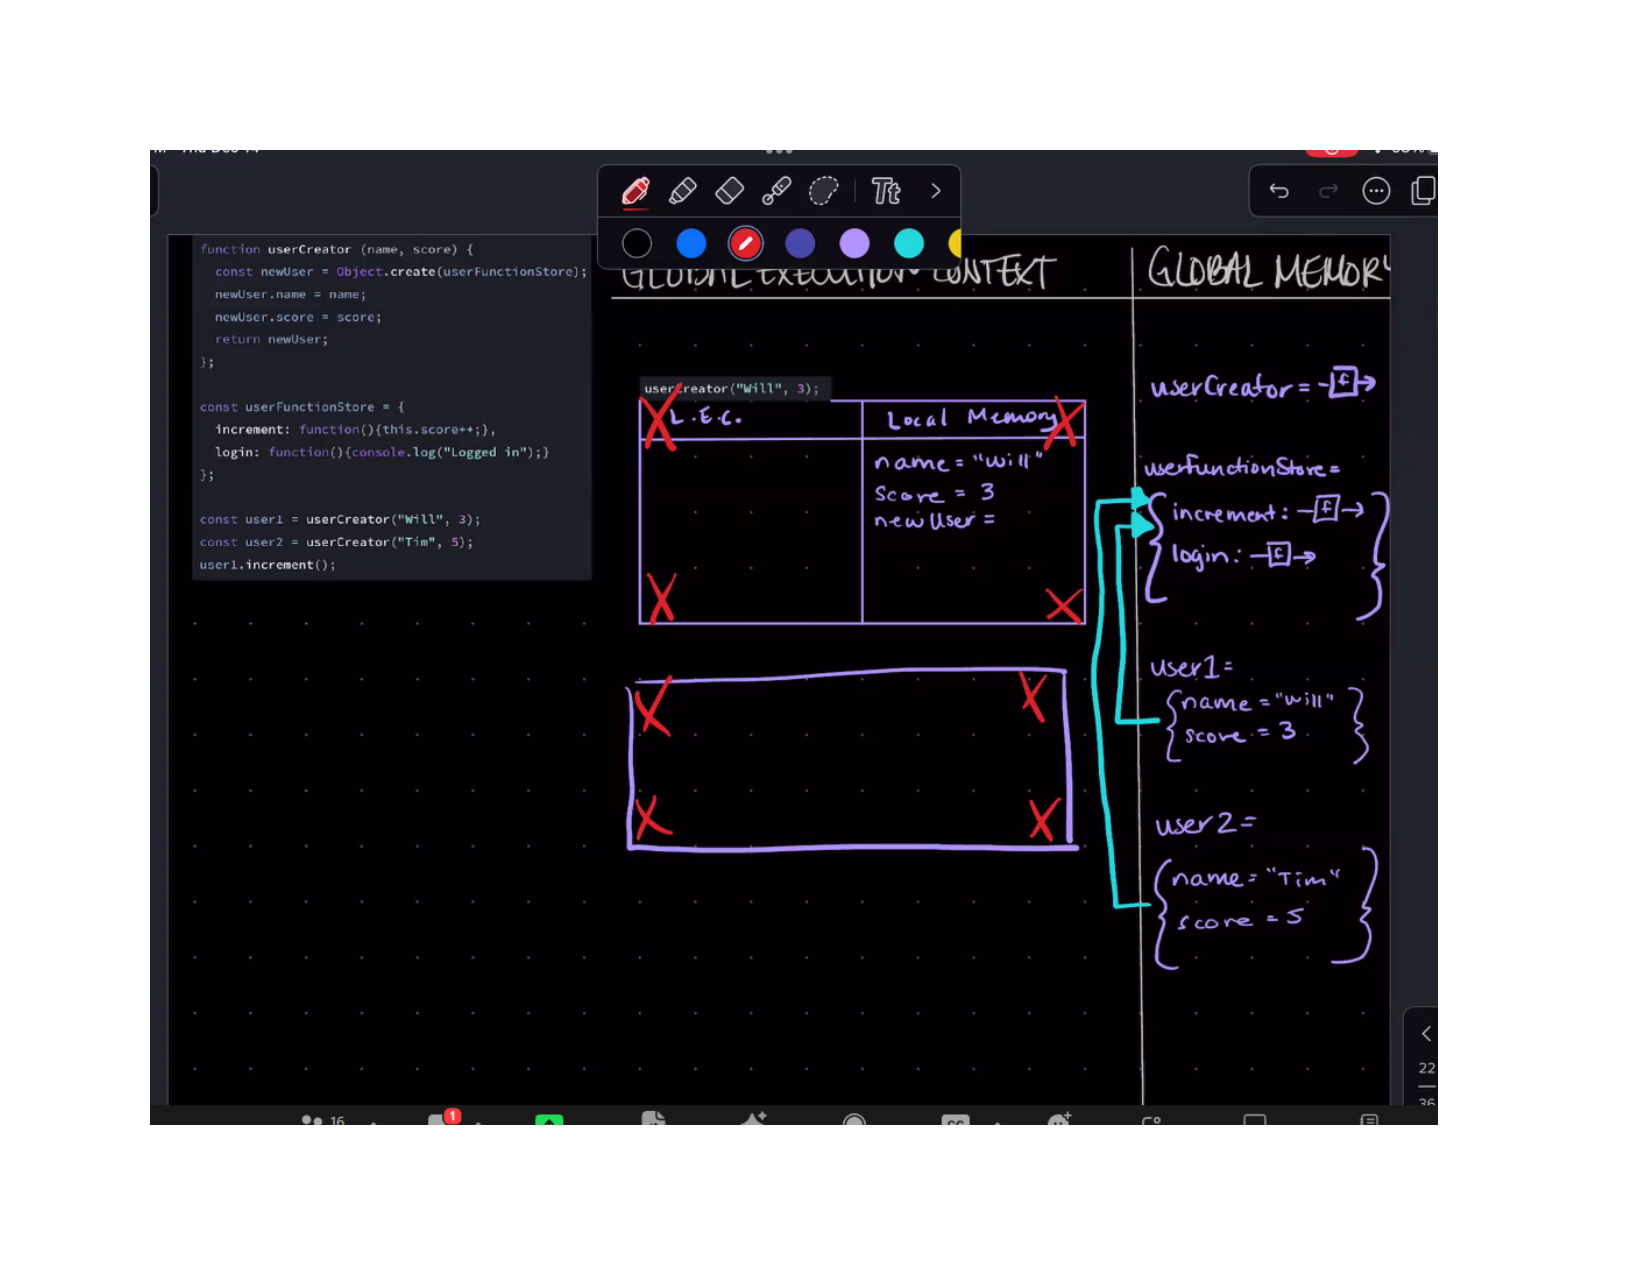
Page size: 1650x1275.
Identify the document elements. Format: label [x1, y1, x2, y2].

picture [150, 150, 1438, 1125]
